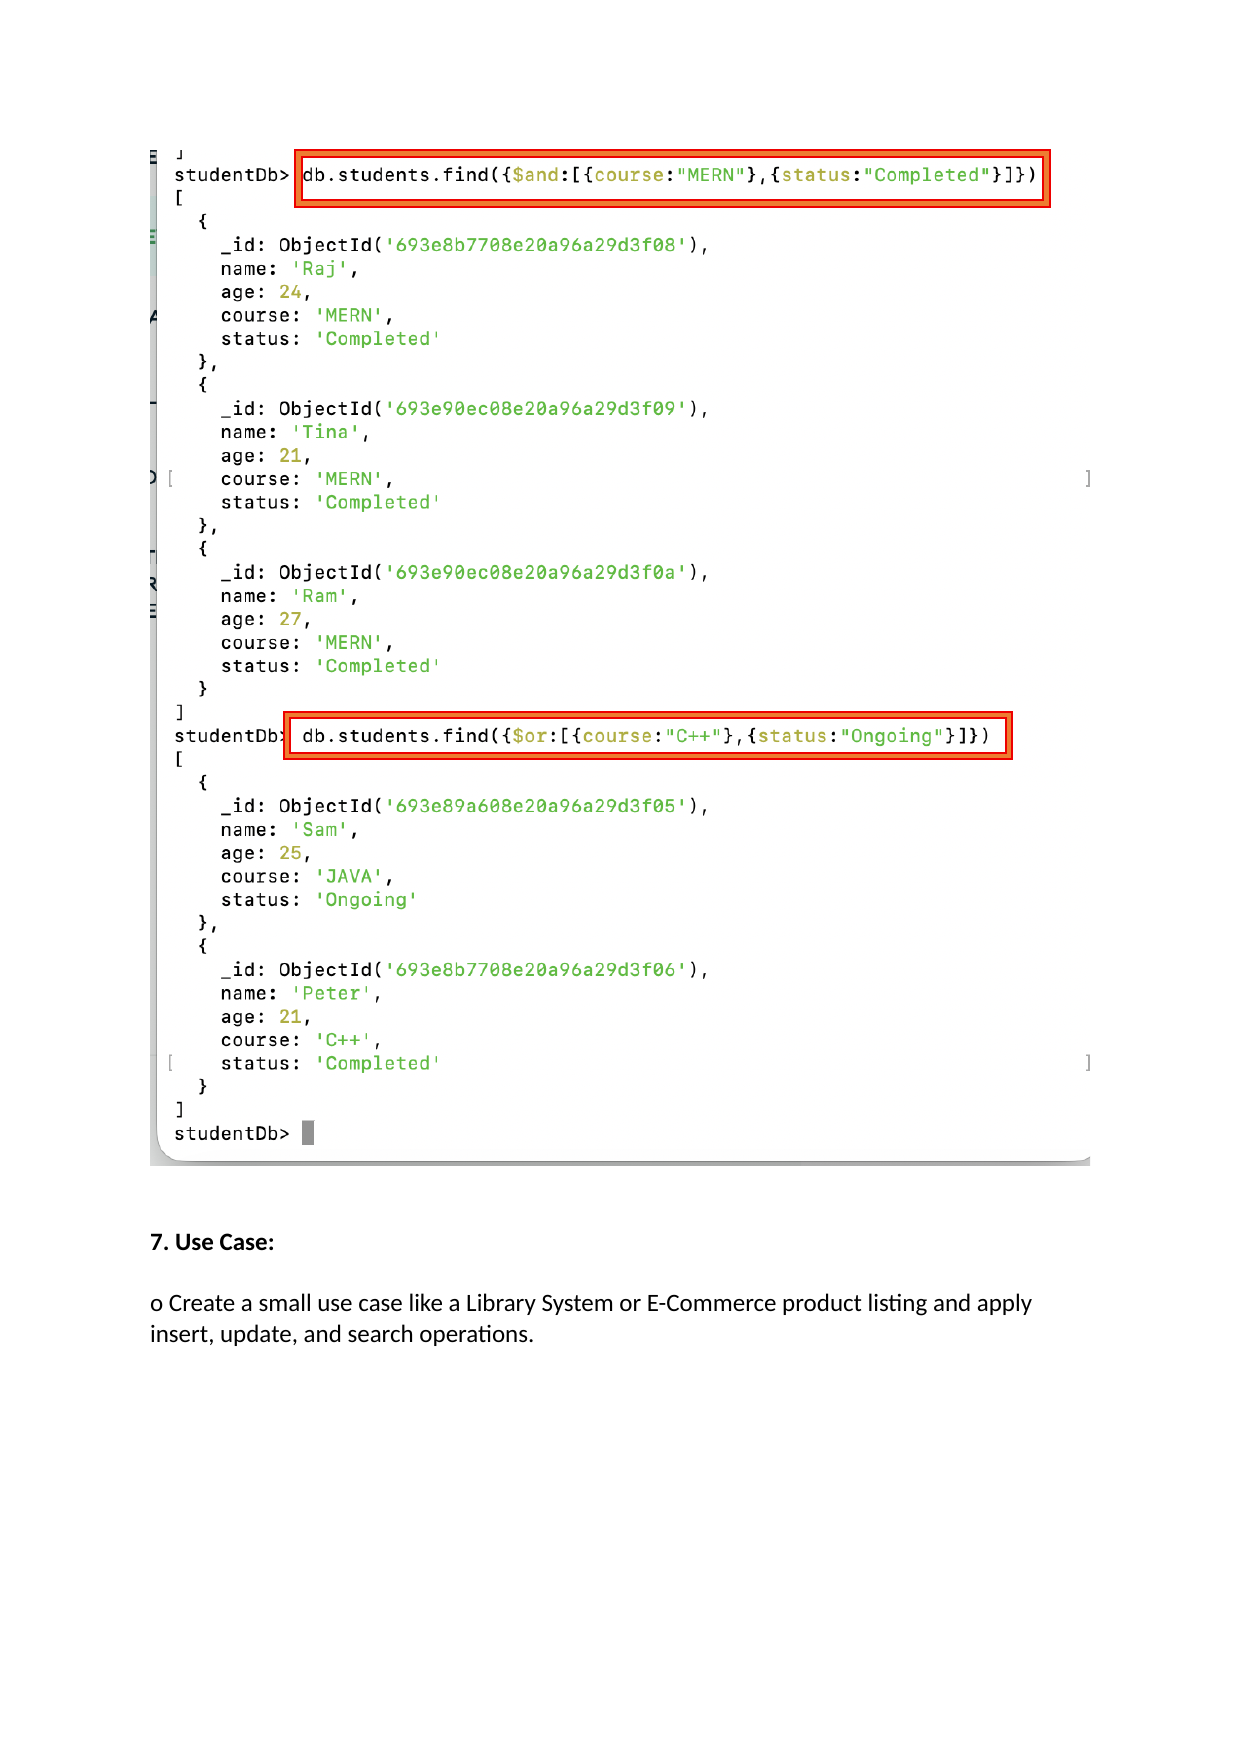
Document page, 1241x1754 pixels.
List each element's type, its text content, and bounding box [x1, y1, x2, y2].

picture [150, 150, 1091, 1166]
text o Create a small use case like a Library System or E-Commerce product listing and apply insert, update, and search operations. [150, 1287, 1090, 1348]
picture [303, 158, 1042, 199]
text 7. Use Case: [150, 1226, 1090, 1257]
